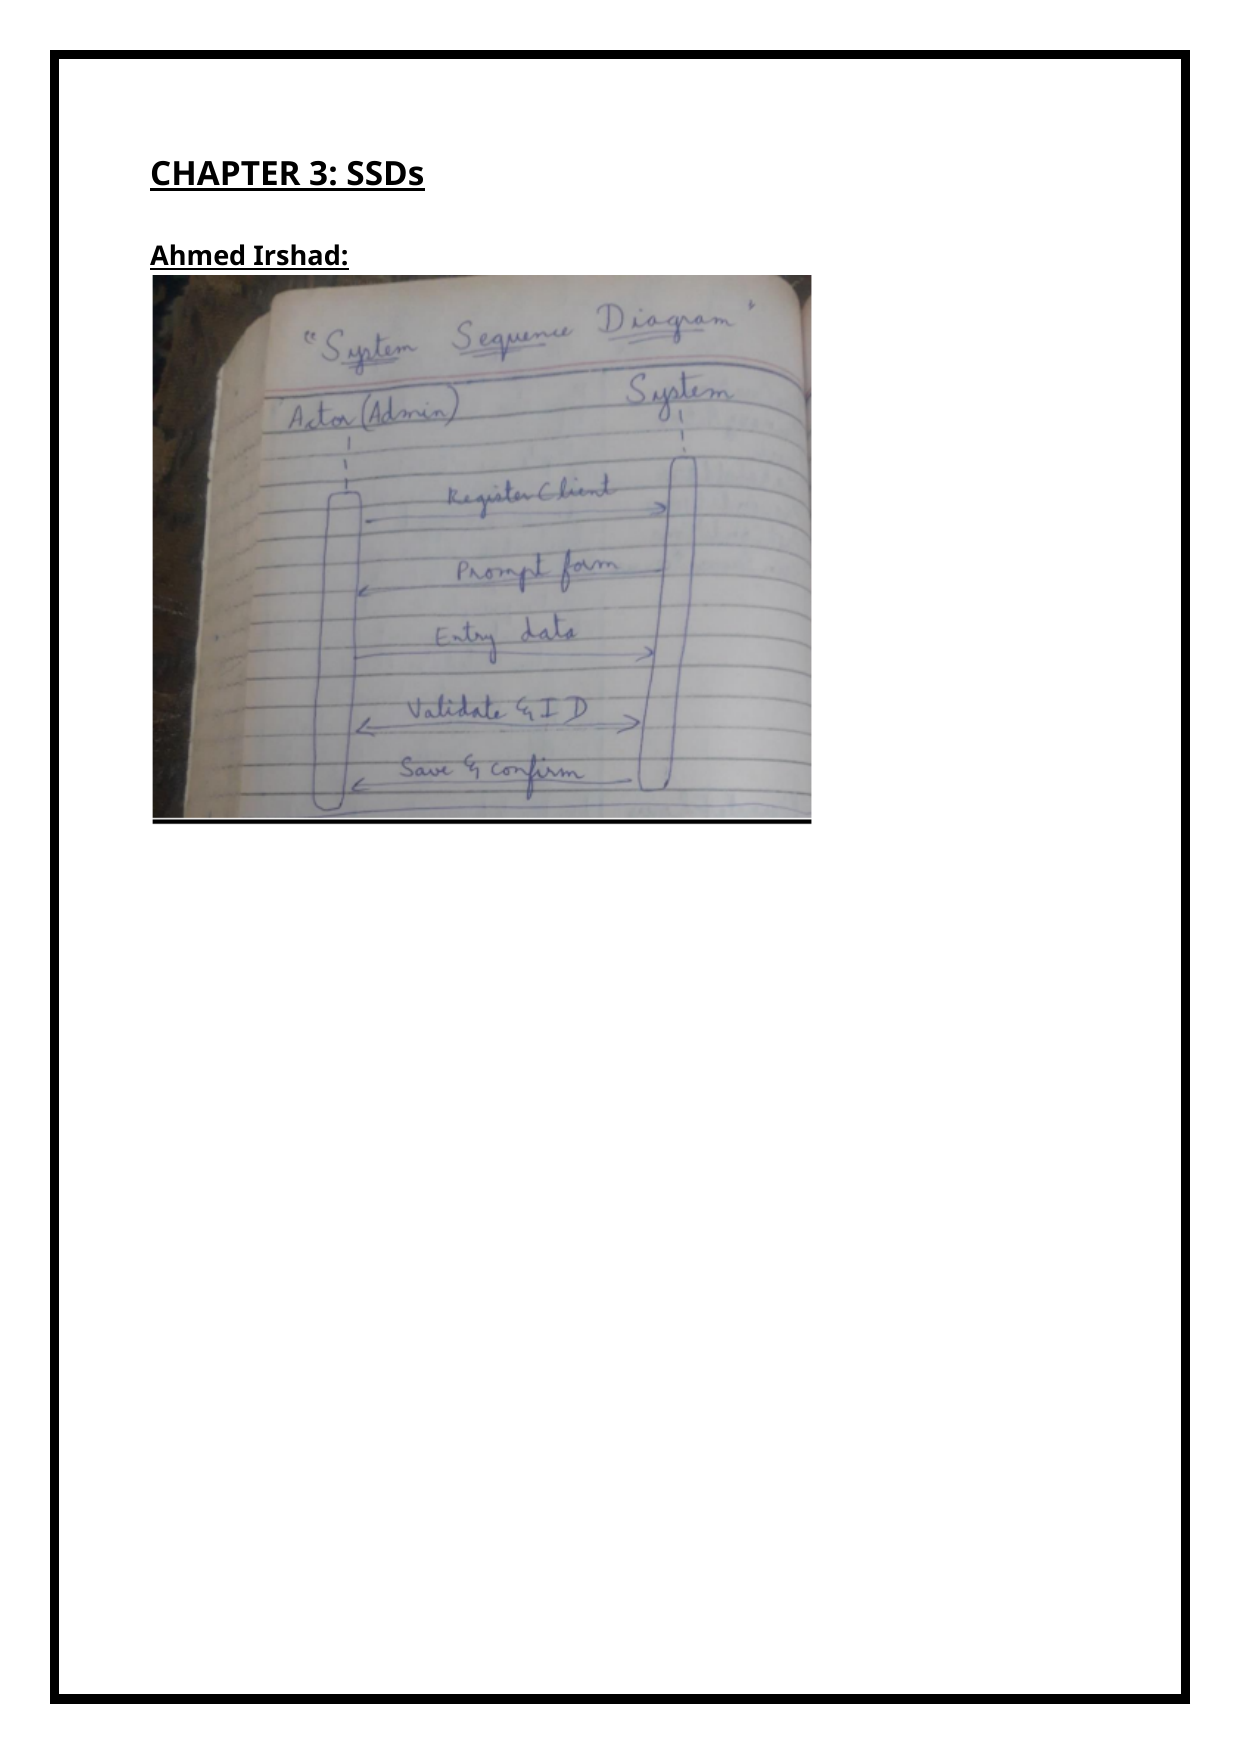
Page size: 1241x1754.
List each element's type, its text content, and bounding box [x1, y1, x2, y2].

picture [150, 275, 819, 830]
